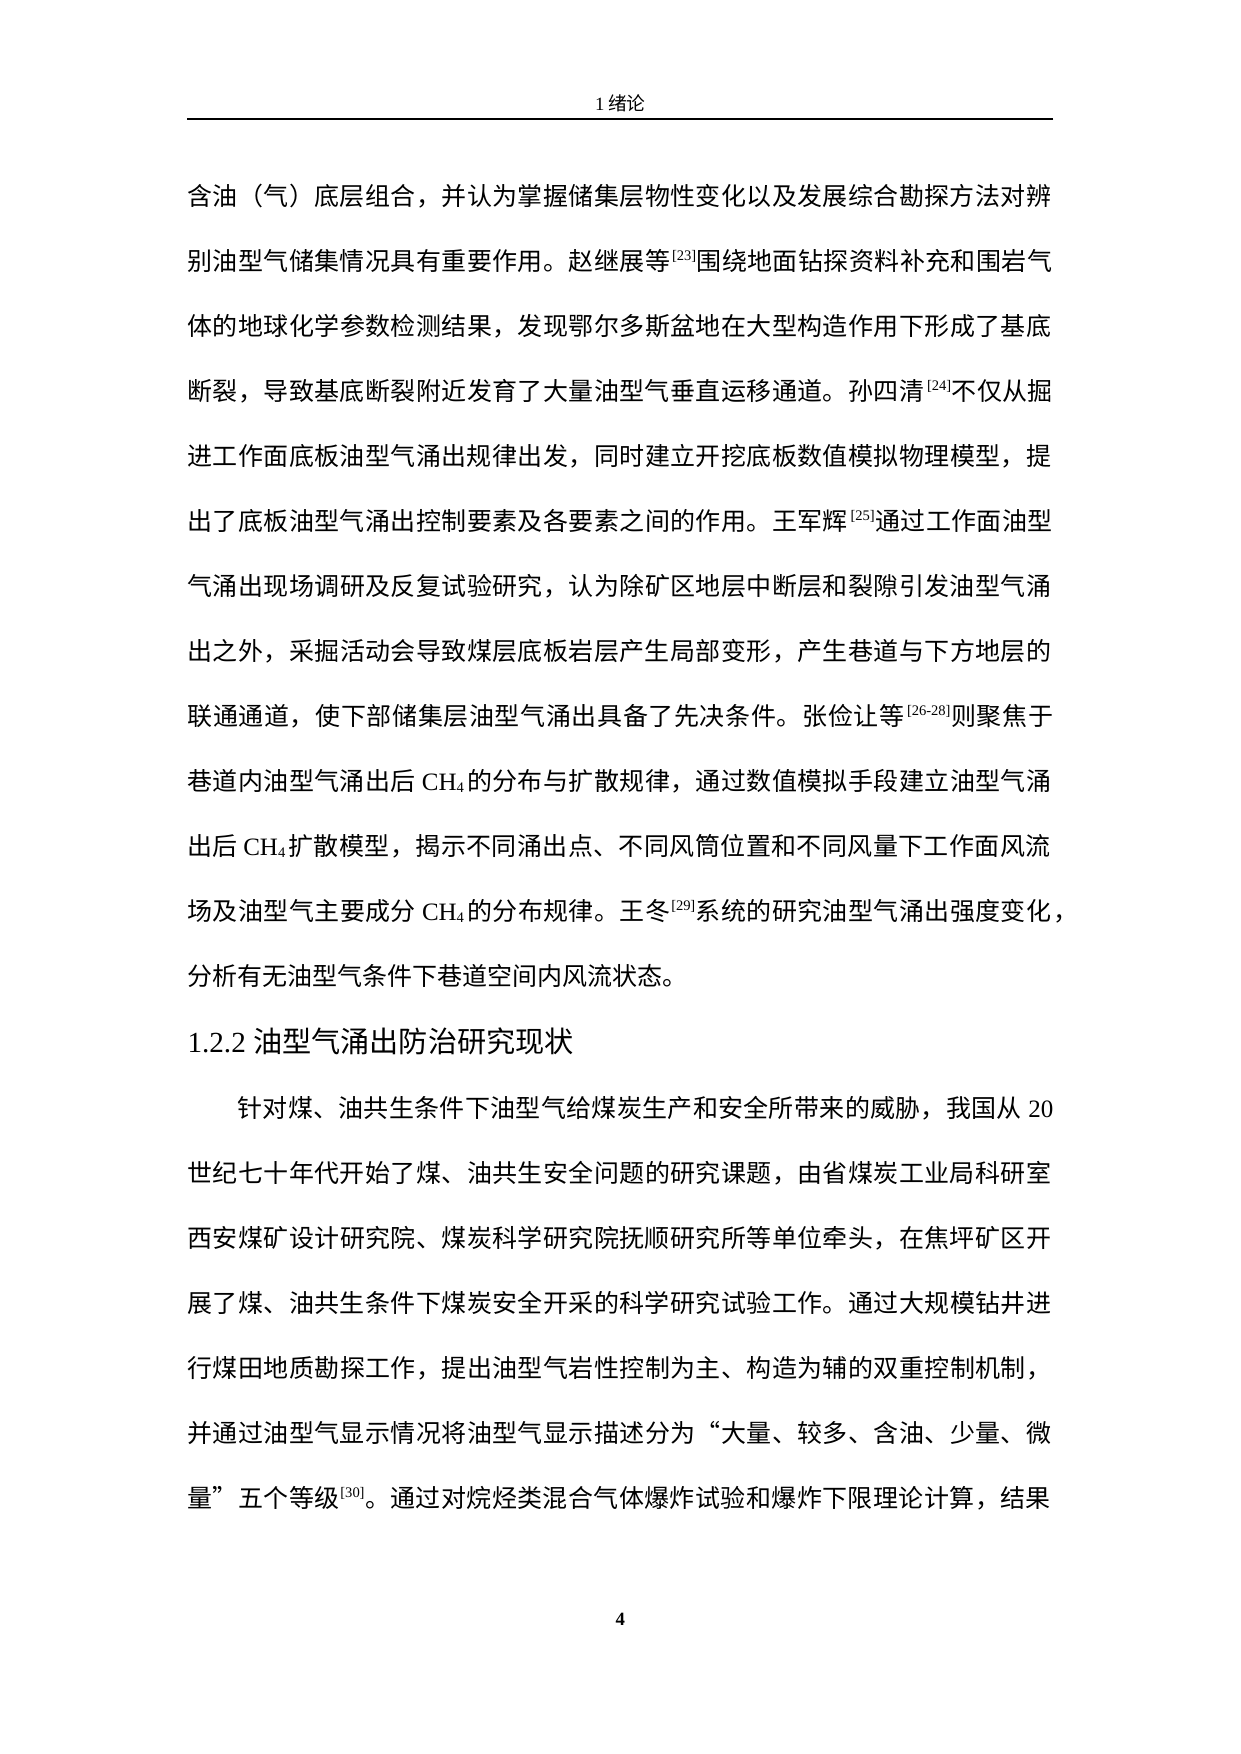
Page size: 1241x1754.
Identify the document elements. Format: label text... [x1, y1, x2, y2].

list 油型气涌出防治研究现状 [187, 1019, 1053, 1061]
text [187, 162, 1053, 1007]
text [187, 1074, 1053, 1529]
